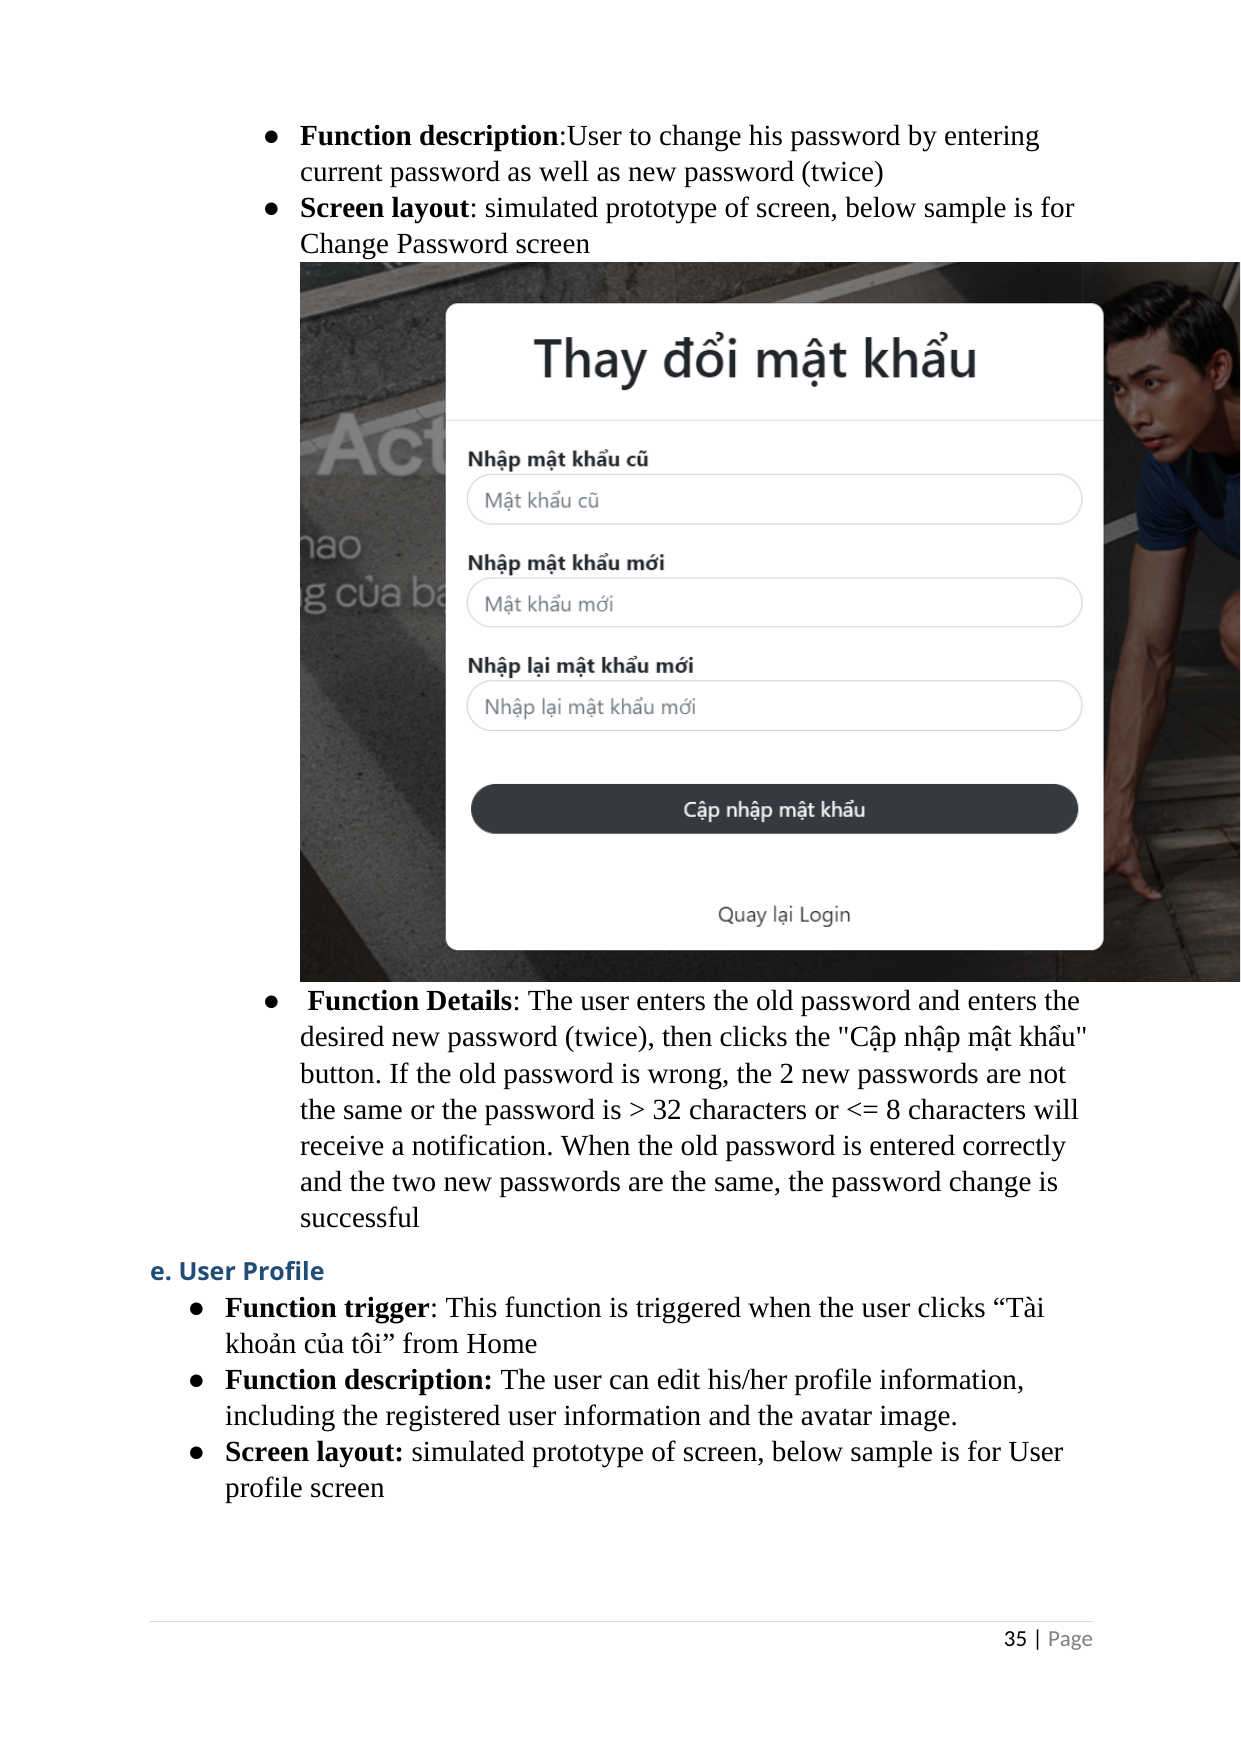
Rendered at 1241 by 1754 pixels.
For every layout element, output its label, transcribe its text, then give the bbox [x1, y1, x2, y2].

picture [300, 262, 1241, 982]
list Screen layout: simulated prototype of screen, below sample is for Change Password screen [262, 190, 1093, 260]
list Function trigger: This function is triggered when the user clicks “Tài khoản của tôi” from Home [187, 1290, 1093, 1359]
list Function description:User to change his password by entering current password as well as new password (twice) [262, 118, 1093, 188]
list Function description: The user can edit his/her profile information, including the registered user information and the avatar image. [187, 1362, 1093, 1432]
list Screen layout: simulated prototype of screen, below sample is for User profile screen [187, 1434, 1093, 1504]
list Function Details: The user enters the old password and enters the desired new password (twice), then clicks the "Cập nhập mật khẩu" button. If the old password is wrong, the 2 new passwords are not the same or the password is > 32 characters or <= 8 characters will receive a notification. When the old password is entered correctly and the two new passwords are the same, the password change is successful [262, 983, 1093, 1234]
subtitle e. User Profile [150, 1253, 1093, 1287]
